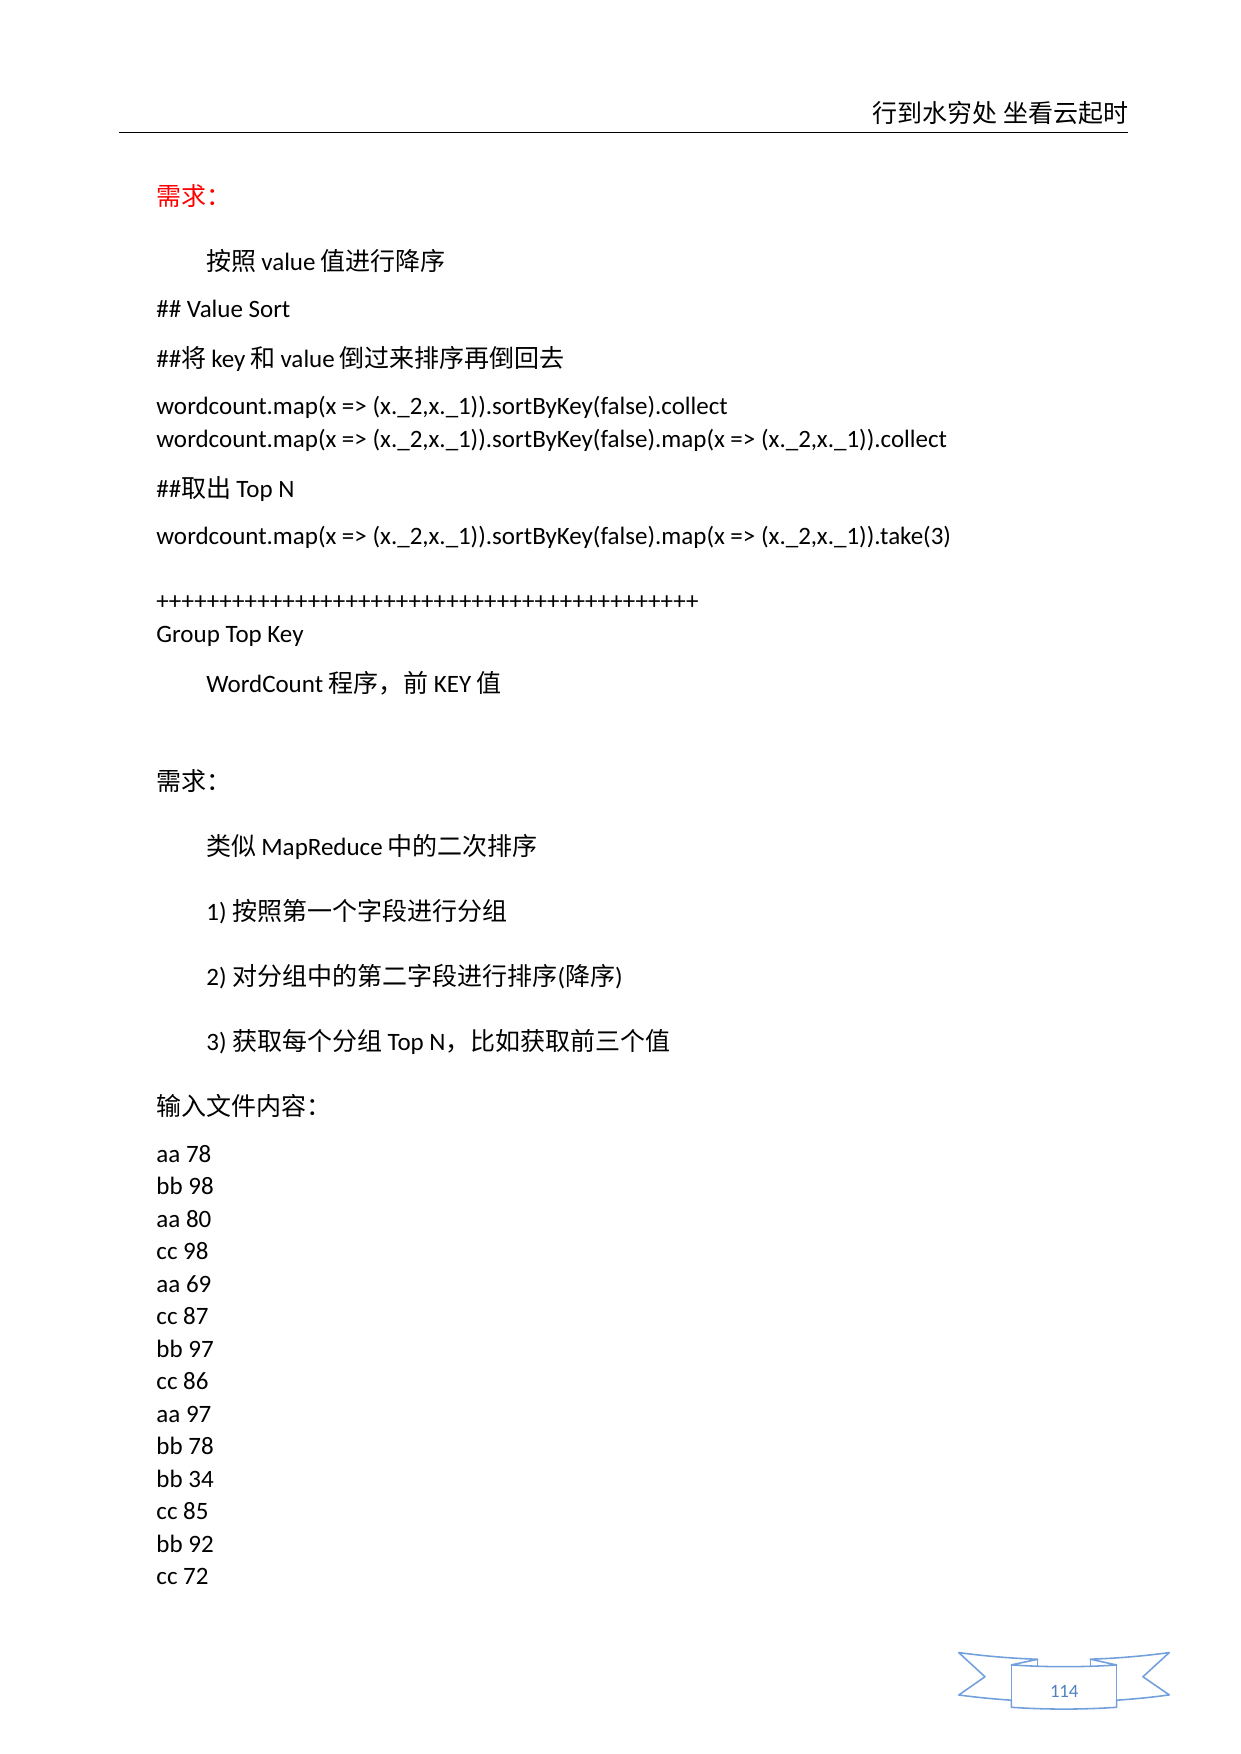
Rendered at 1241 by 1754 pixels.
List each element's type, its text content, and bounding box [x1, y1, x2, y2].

text aa 80 [156, 1202, 1128, 1234]
text bb 98 [156, 1169, 1128, 1202]
text 1) 按照第一个字段进行分组 [156, 877, 1128, 942]
text wordcount.map(x => (x._2,x._1)).sortByKey(false).map(x => (x._2,x._1)).take(3) [156, 519, 1128, 552]
text cc 72 [156, 1559, 1128, 1592]
text 3) 获取每个分组Top N，比如获取前三个值 [156, 1007, 1128, 1072]
text Group Top Key [156, 617, 1128, 649]
text 类似MapReduce中的二次排序 [156, 812, 1128, 877]
text WordCount 程序，前KEY值 [156, 649, 1128, 714]
text wordcount.map(x => (x._2,x._1)).sortByKey(false).map(x => (x._2,x._1)).collect [156, 422, 1128, 454]
text 需求： [156, 747, 1128, 812]
text cc 87 [156, 1299, 1128, 1332]
text 需求： [156, 162, 1128, 227]
text aa 97 [156, 1397, 1128, 1429]
text ##将key和value倒过来排序再倒回去 [156, 324, 1128, 389]
text +++++++++++++++++++++++++++++++++++++++++++ [156, 584, 1128, 617]
text aa 78 [156, 1137, 1128, 1169]
text 2) 对分组中的第二字段进行排序(降序) [156, 942, 1128, 1007]
text 输入文件内容： [156, 1072, 1128, 1137]
text cc 85 [156, 1494, 1128, 1527]
text cc 98 [156, 1234, 1128, 1267]
text bb 78 [156, 1429, 1128, 1462]
text 按照value值进行降序 [156, 227, 1128, 292]
text bb 97 [156, 1332, 1128, 1364]
text aa 69 [156, 1267, 1128, 1299]
text cc 86 [156, 1364, 1128, 1397]
text wordcount.map(x => (x._2,x._1)).sortByKey(false).collect [156, 389, 1128, 422]
text ## Value Sort [156, 292, 1128, 324]
text ##取出Top N [156, 454, 1128, 519]
text bb 34 [156, 1462, 1128, 1494]
text bb 92 [156, 1527, 1128, 1559]
